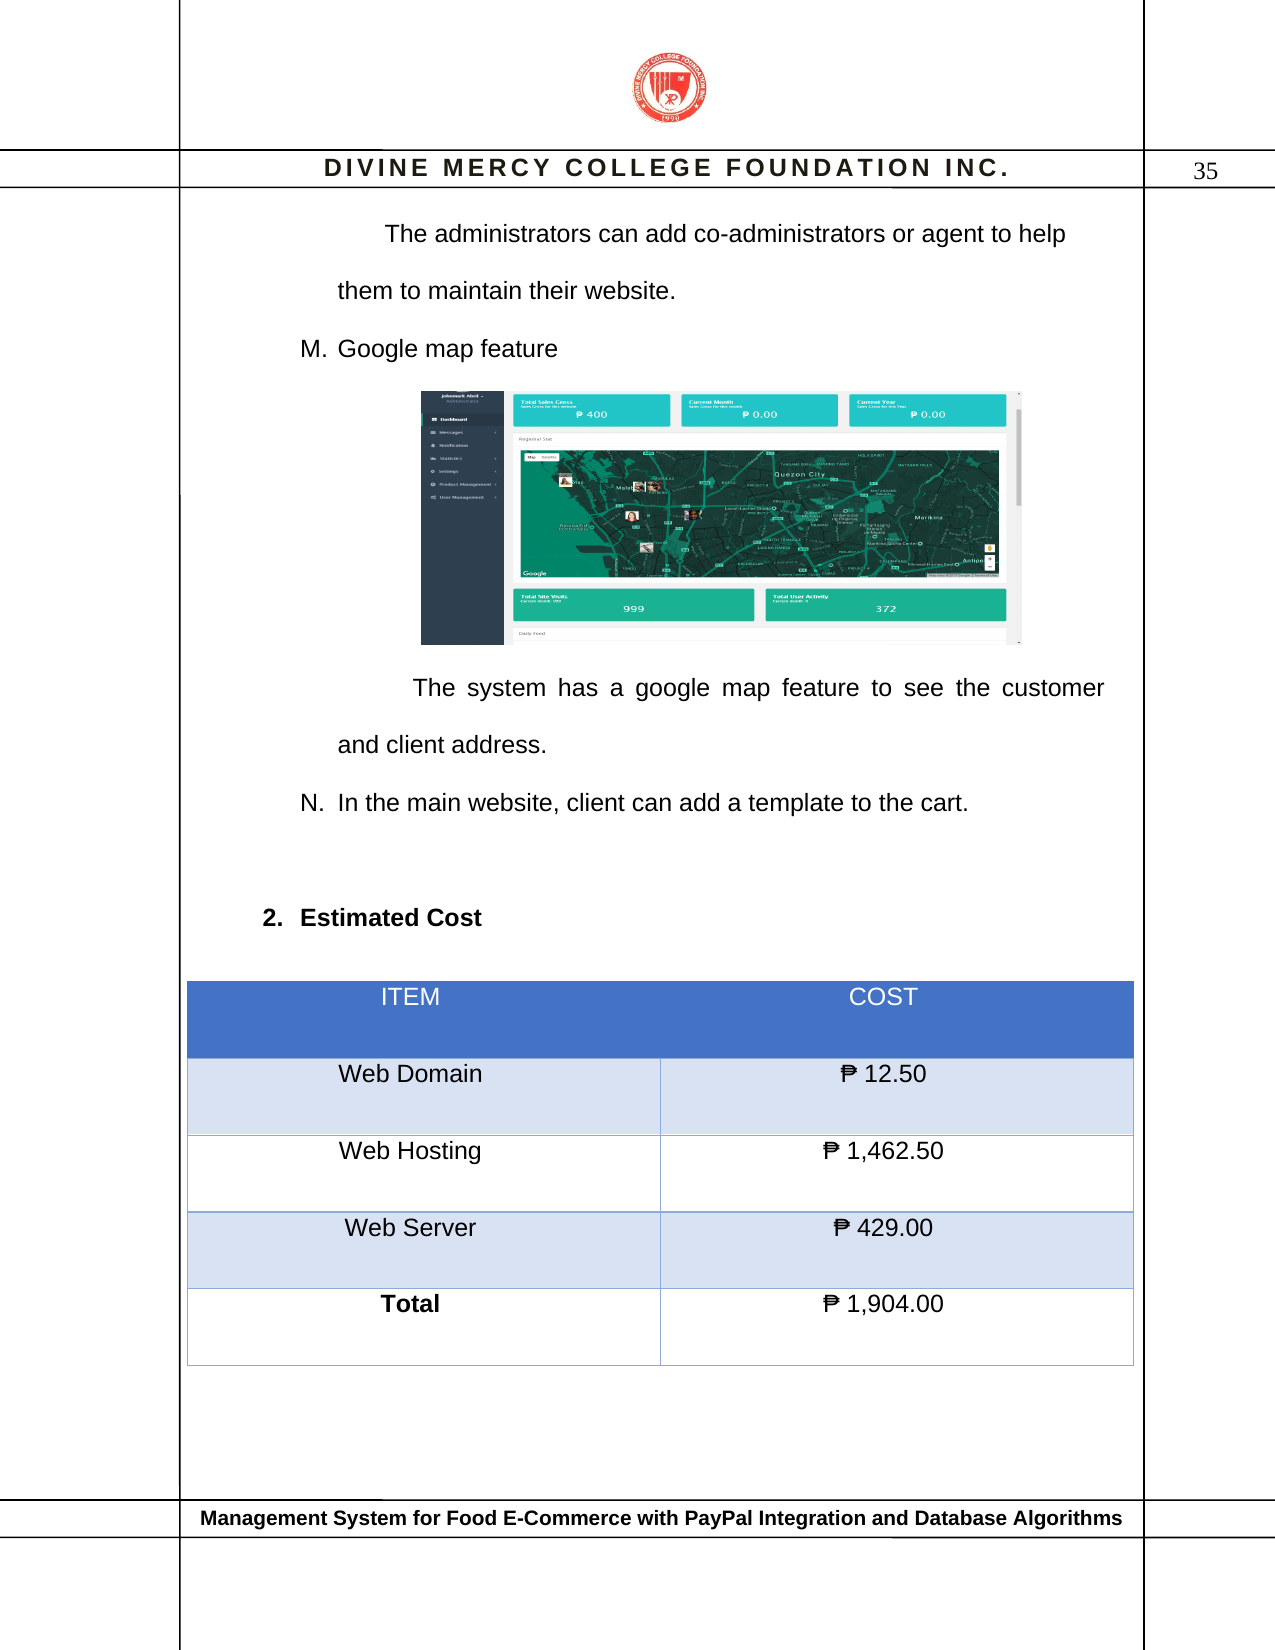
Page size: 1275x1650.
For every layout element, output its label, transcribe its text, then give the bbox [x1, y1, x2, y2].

picture [632, 52, 709, 123]
table_cell ₱ 1,462.50 [661, 1136, 1133, 1211]
list The administrators can add co-administrators or agent to help them to maintain their website. [337, 219, 1106, 305]
picture [421, 391, 1022, 645]
table_cell Web Server [188, 1213, 660, 1288]
table_cell Web Domain [188, 1059, 660, 1134]
table_cell ₱ 429.00 [661, 1213, 1133, 1288]
list Estimated Cost [262, 902, 1106, 931]
table_cell Total [188, 1289, 660, 1365]
list The system has a google map feature to see the customer and client address. [337, 672, 1106, 759]
list Google map feature [300, 334, 1106, 362]
table_header ITEM [188, 982, 660, 1058]
table_cell ₱ 12.50 [661, 1059, 1133, 1134]
table_cell ₱ 1,904.00 [661, 1289, 1133, 1365]
table_cell Web Hosting [188, 1136, 660, 1211]
list In the main website, client can add a template to the cart. [300, 787, 1106, 816]
table_header COST [661, 982, 1133, 1058]
